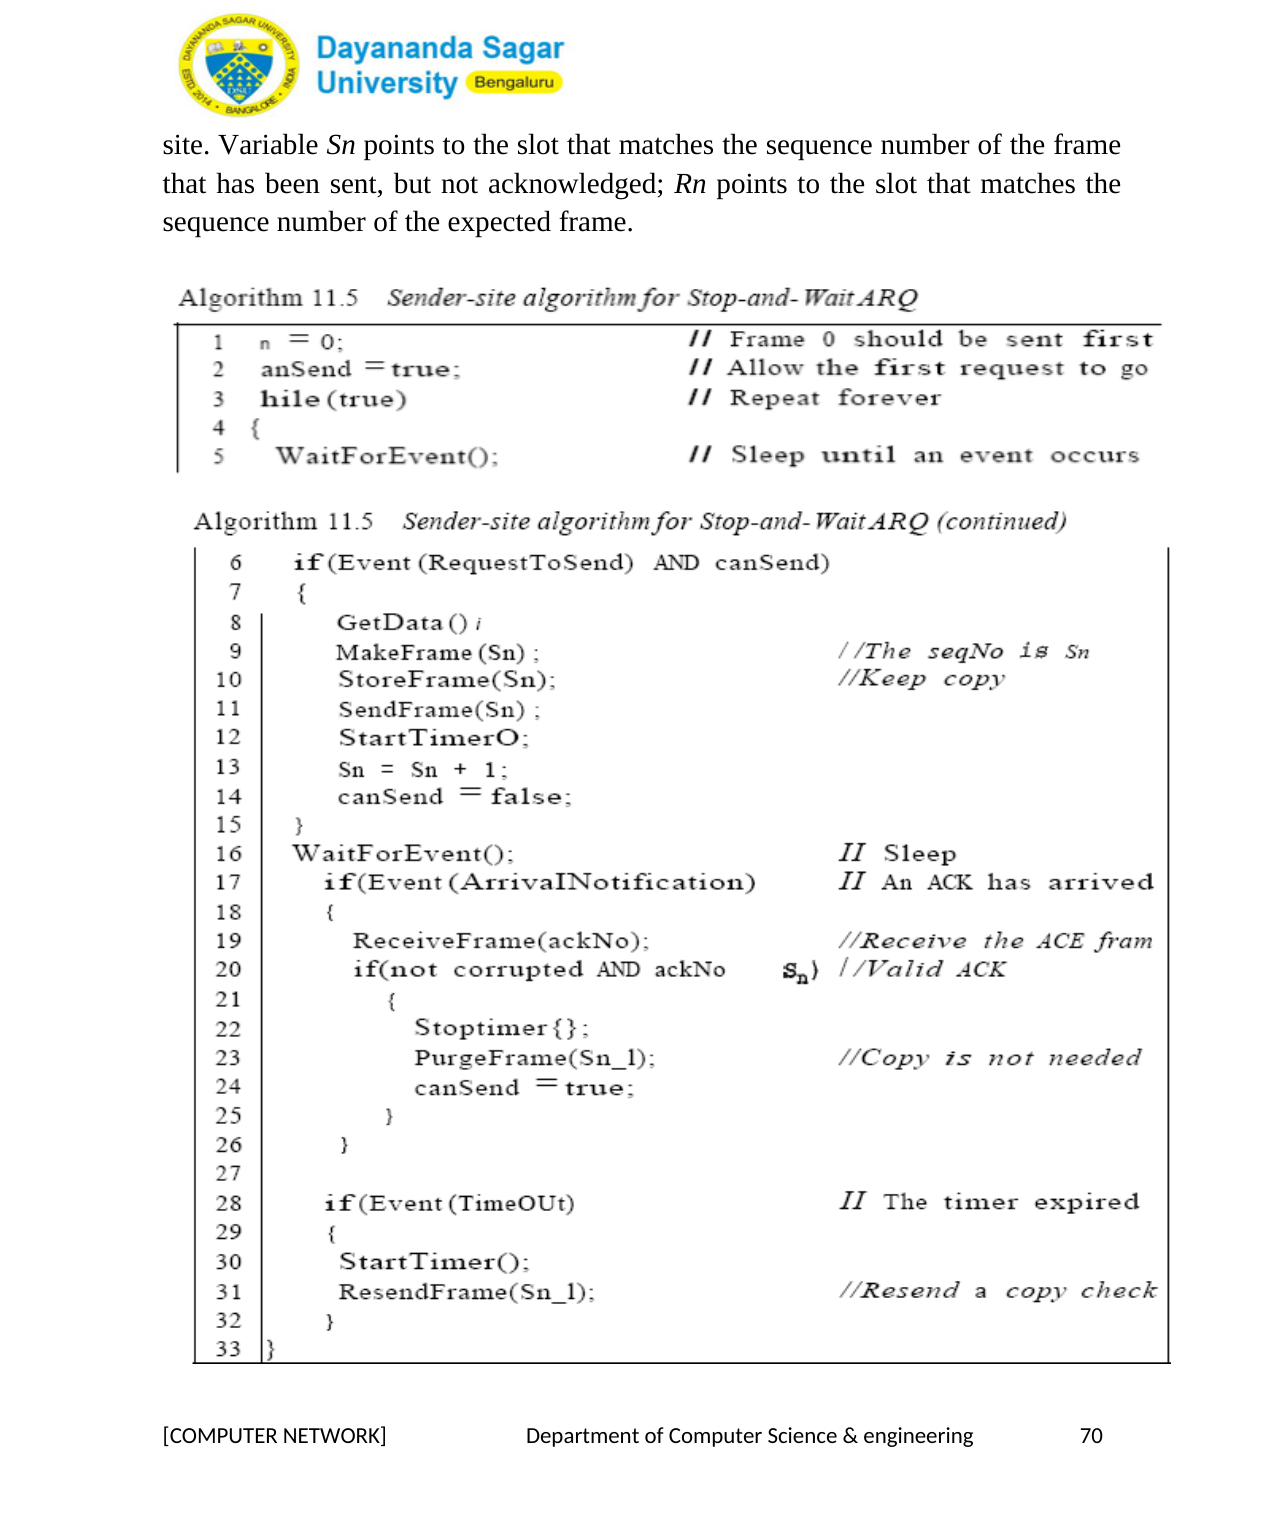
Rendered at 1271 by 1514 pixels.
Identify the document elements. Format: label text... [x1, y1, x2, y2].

picture [150, 276, 1171, 1364]
picture [162, 0, 585, 127]
